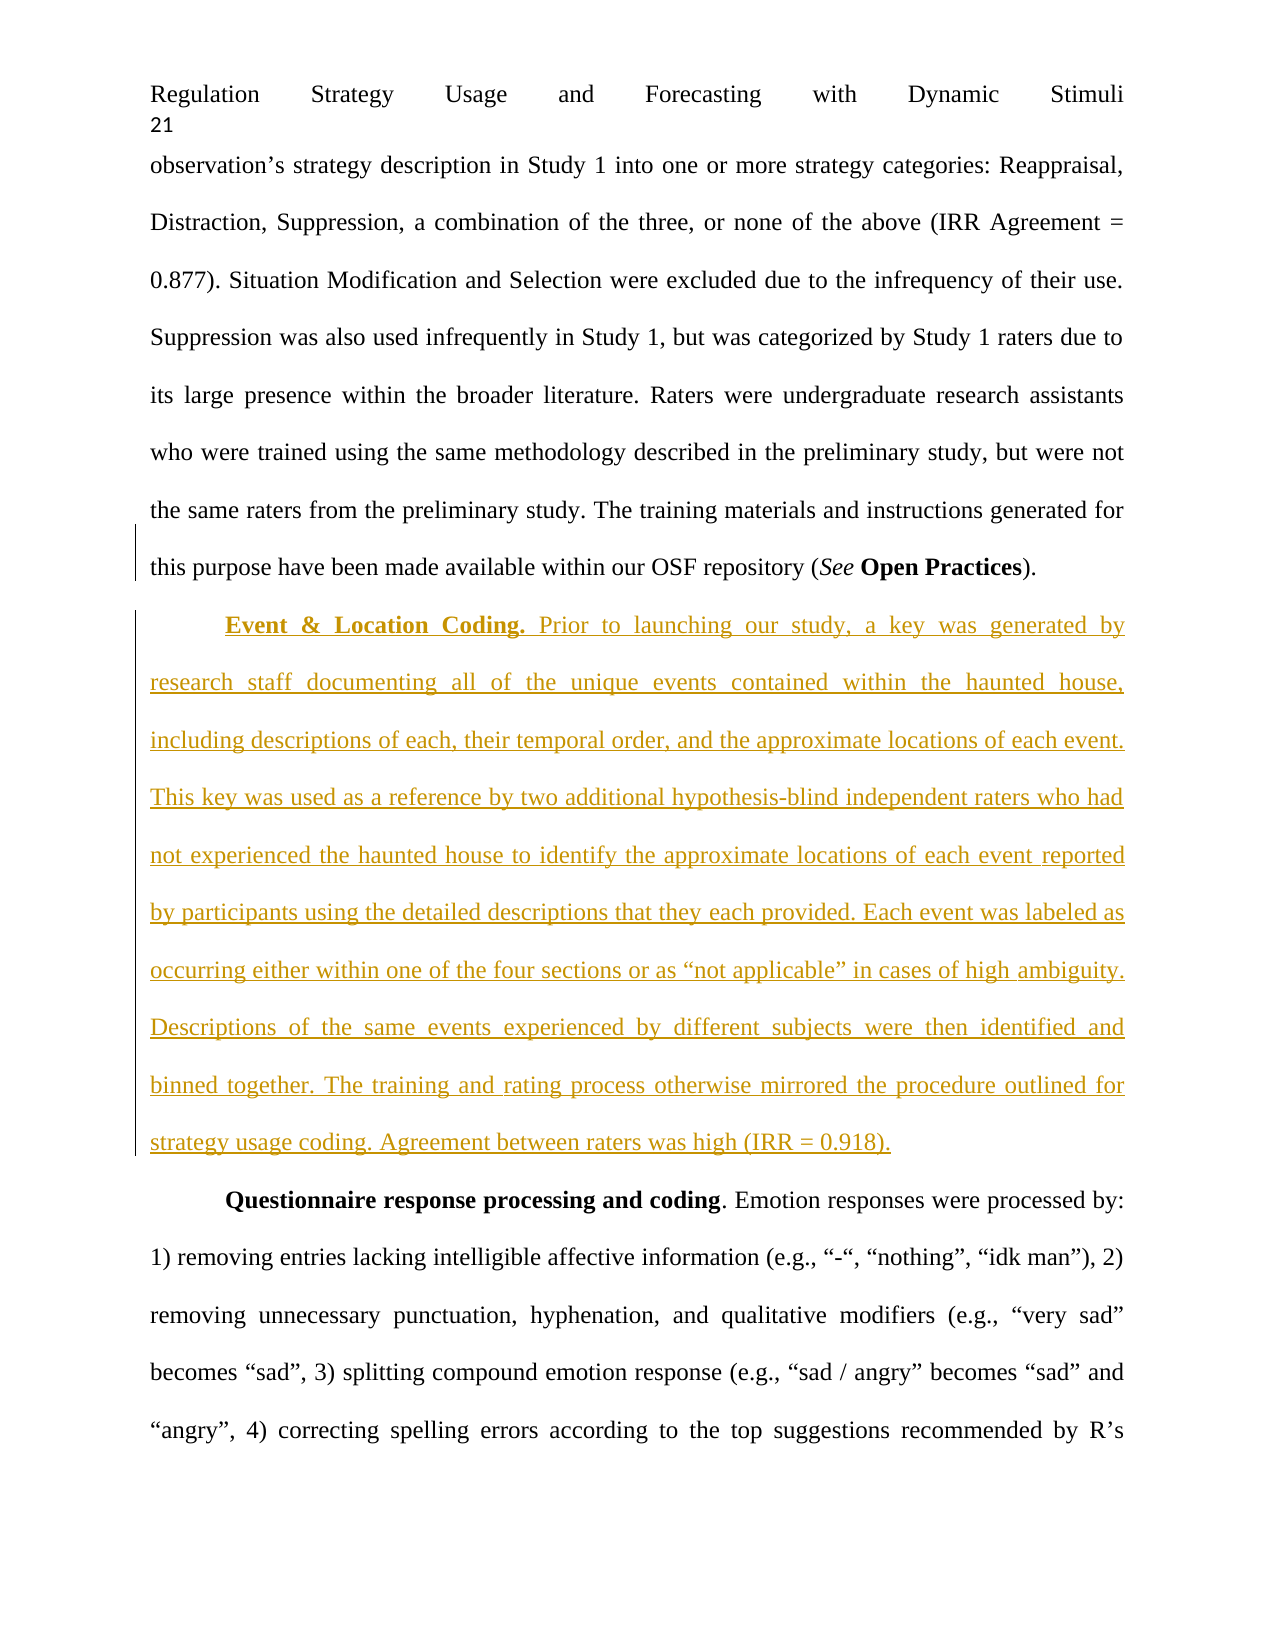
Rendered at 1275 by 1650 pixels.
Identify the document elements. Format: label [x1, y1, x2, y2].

text [150, 1185, 1125, 1444]
text [150, 150, 1125, 581]
